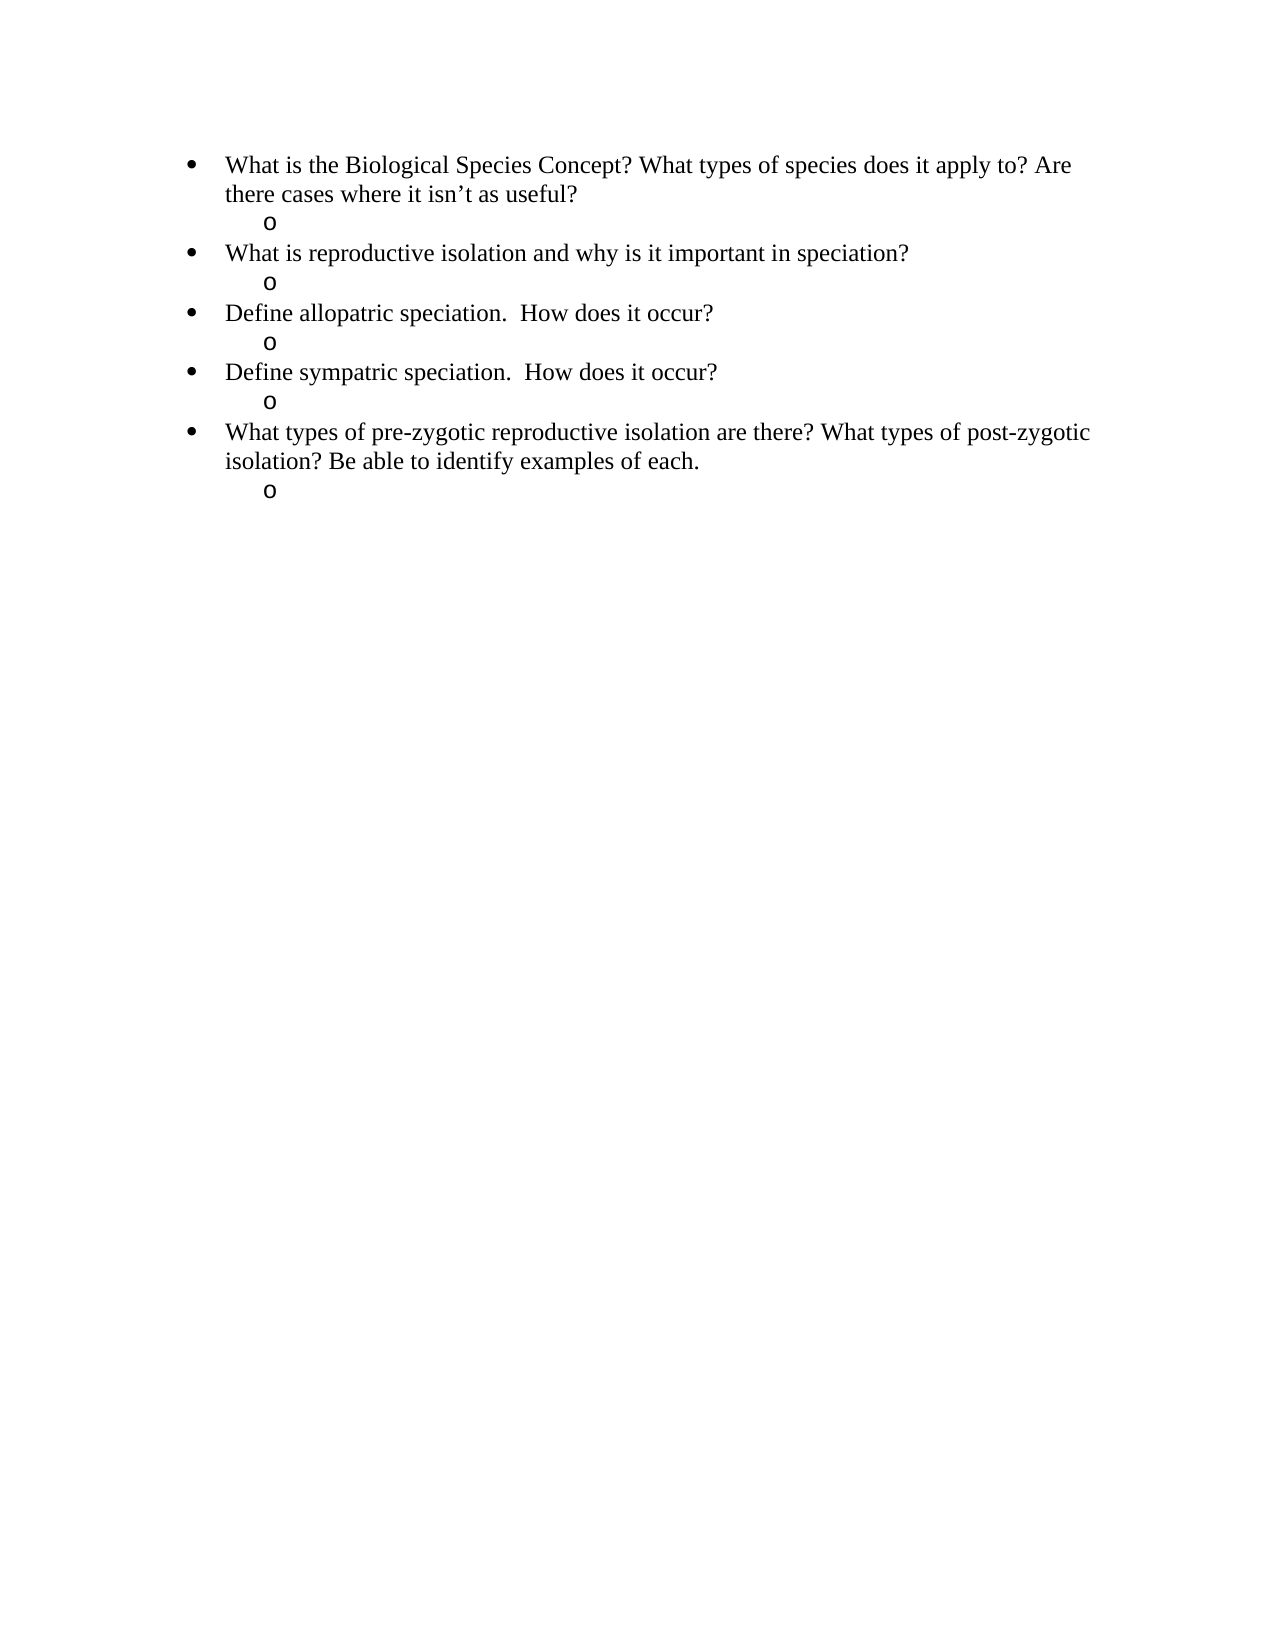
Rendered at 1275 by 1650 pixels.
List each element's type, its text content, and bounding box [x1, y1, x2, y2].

list Define allopatric speciation. How does it occur? [187, 298, 1125, 327]
list What is the Biological Species Concept? What types of species does it apply to? Are there cases where it isn’t as useful? [187, 150, 1125, 207]
list Define sympatric speciation. How does it occur? [187, 357, 1125, 386]
list What types of pre-zygotic reproductive isolation are there? What types of post-zygotic isolation? Be able to identify examples of each. [187, 417, 1125, 474]
list What is reproductive isolation and why is it important in speciation? [187, 238, 1125, 267]
